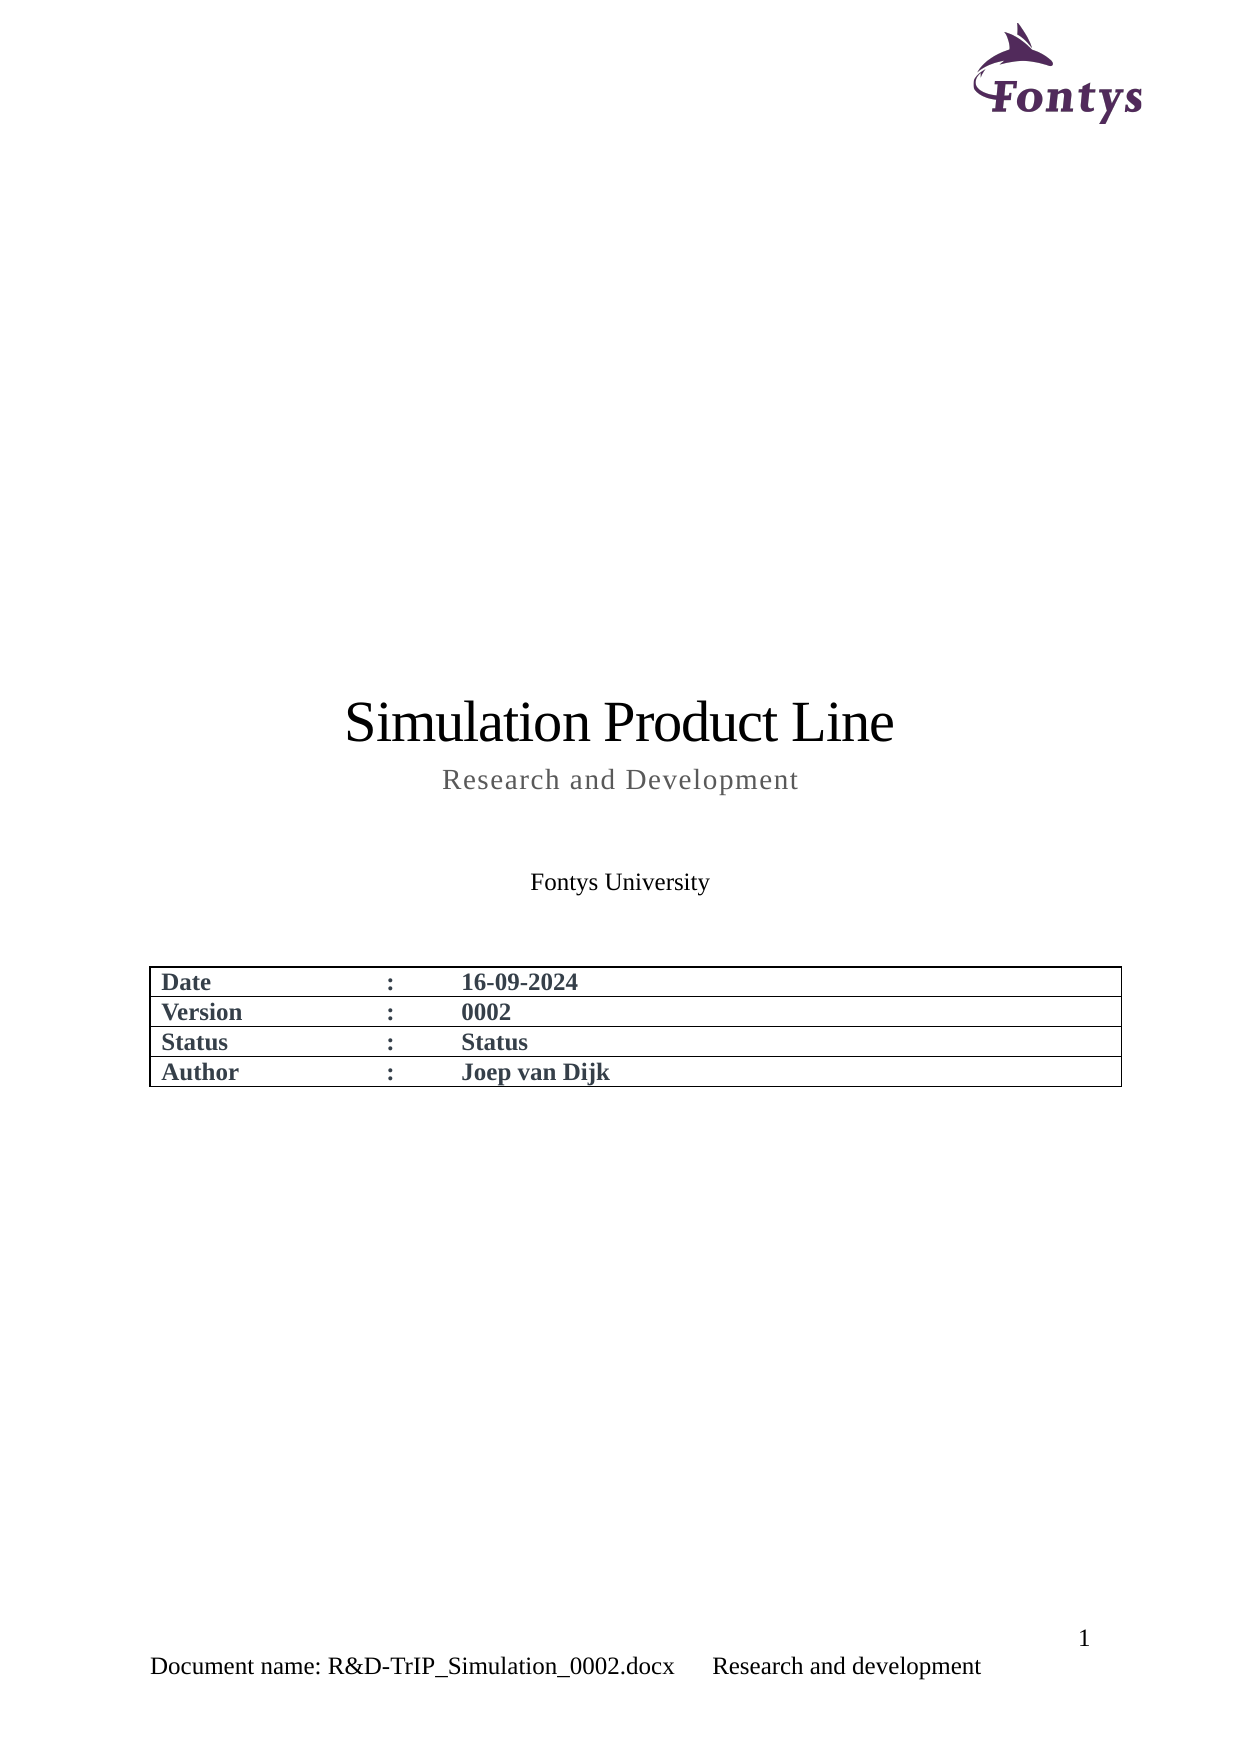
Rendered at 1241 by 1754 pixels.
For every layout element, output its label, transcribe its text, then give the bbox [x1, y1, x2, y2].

title Simulation Product Line [150, 687, 1090, 754]
table_header Date : 16-09-2024 [151, 968, 1121, 996]
table_cell Version : 0002 [151, 997, 1121, 1026]
subtitle Research and Development [150, 762, 1090, 796]
table_cell Author : Joep van Dijk [151, 1057, 1121, 1086]
picture [973, 23, 1142, 124]
text Fontys University [150, 867, 1090, 896]
table_cell Status : Status [151, 1027, 1121, 1056]
